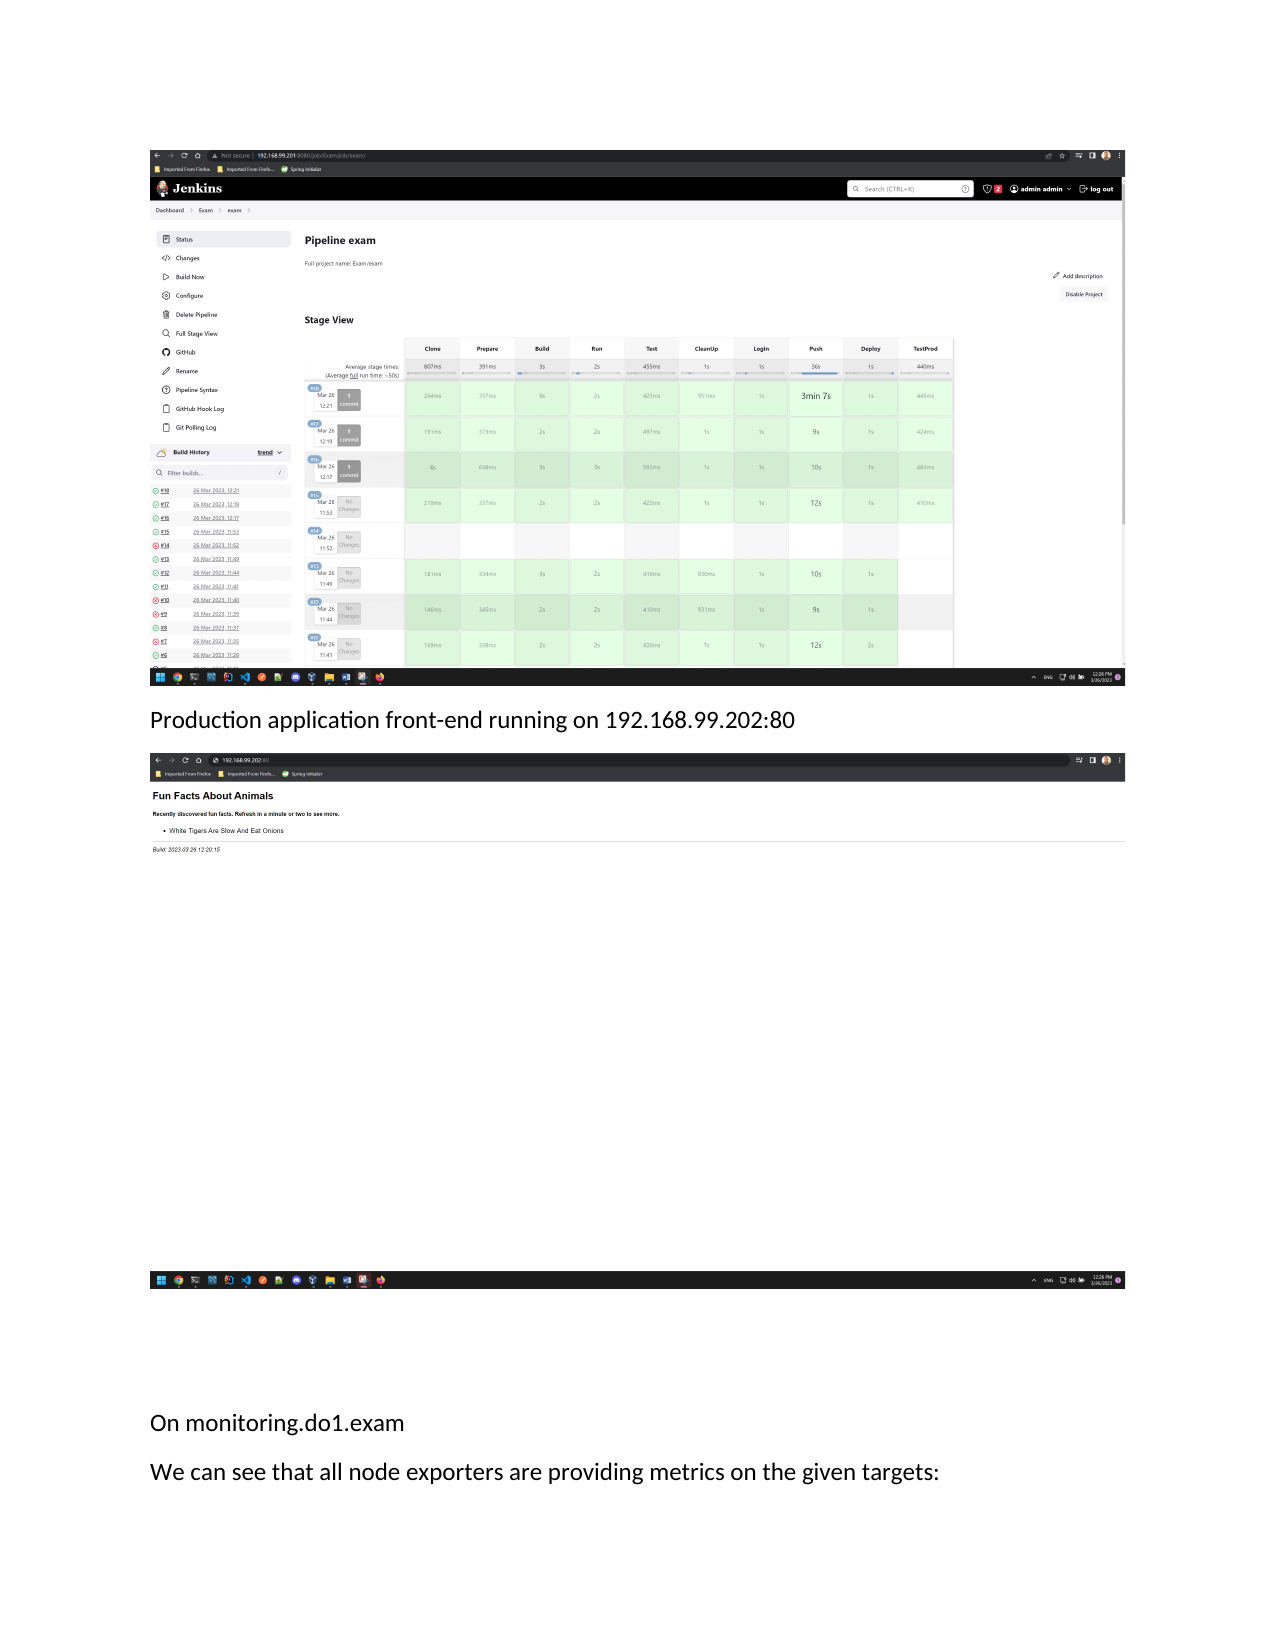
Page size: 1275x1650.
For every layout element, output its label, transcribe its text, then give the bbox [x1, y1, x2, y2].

picture [150, 753, 1125, 1289]
picture [150, 150, 1125, 686]
text On monitoring.do1.exam [150, 1407, 1125, 1437]
text We can see that all node exporters are providing metrics on the given targets: [150, 1457, 1125, 1487]
text Production application front-end running on 192.168.99.202:80 [150, 704, 1125, 734]
